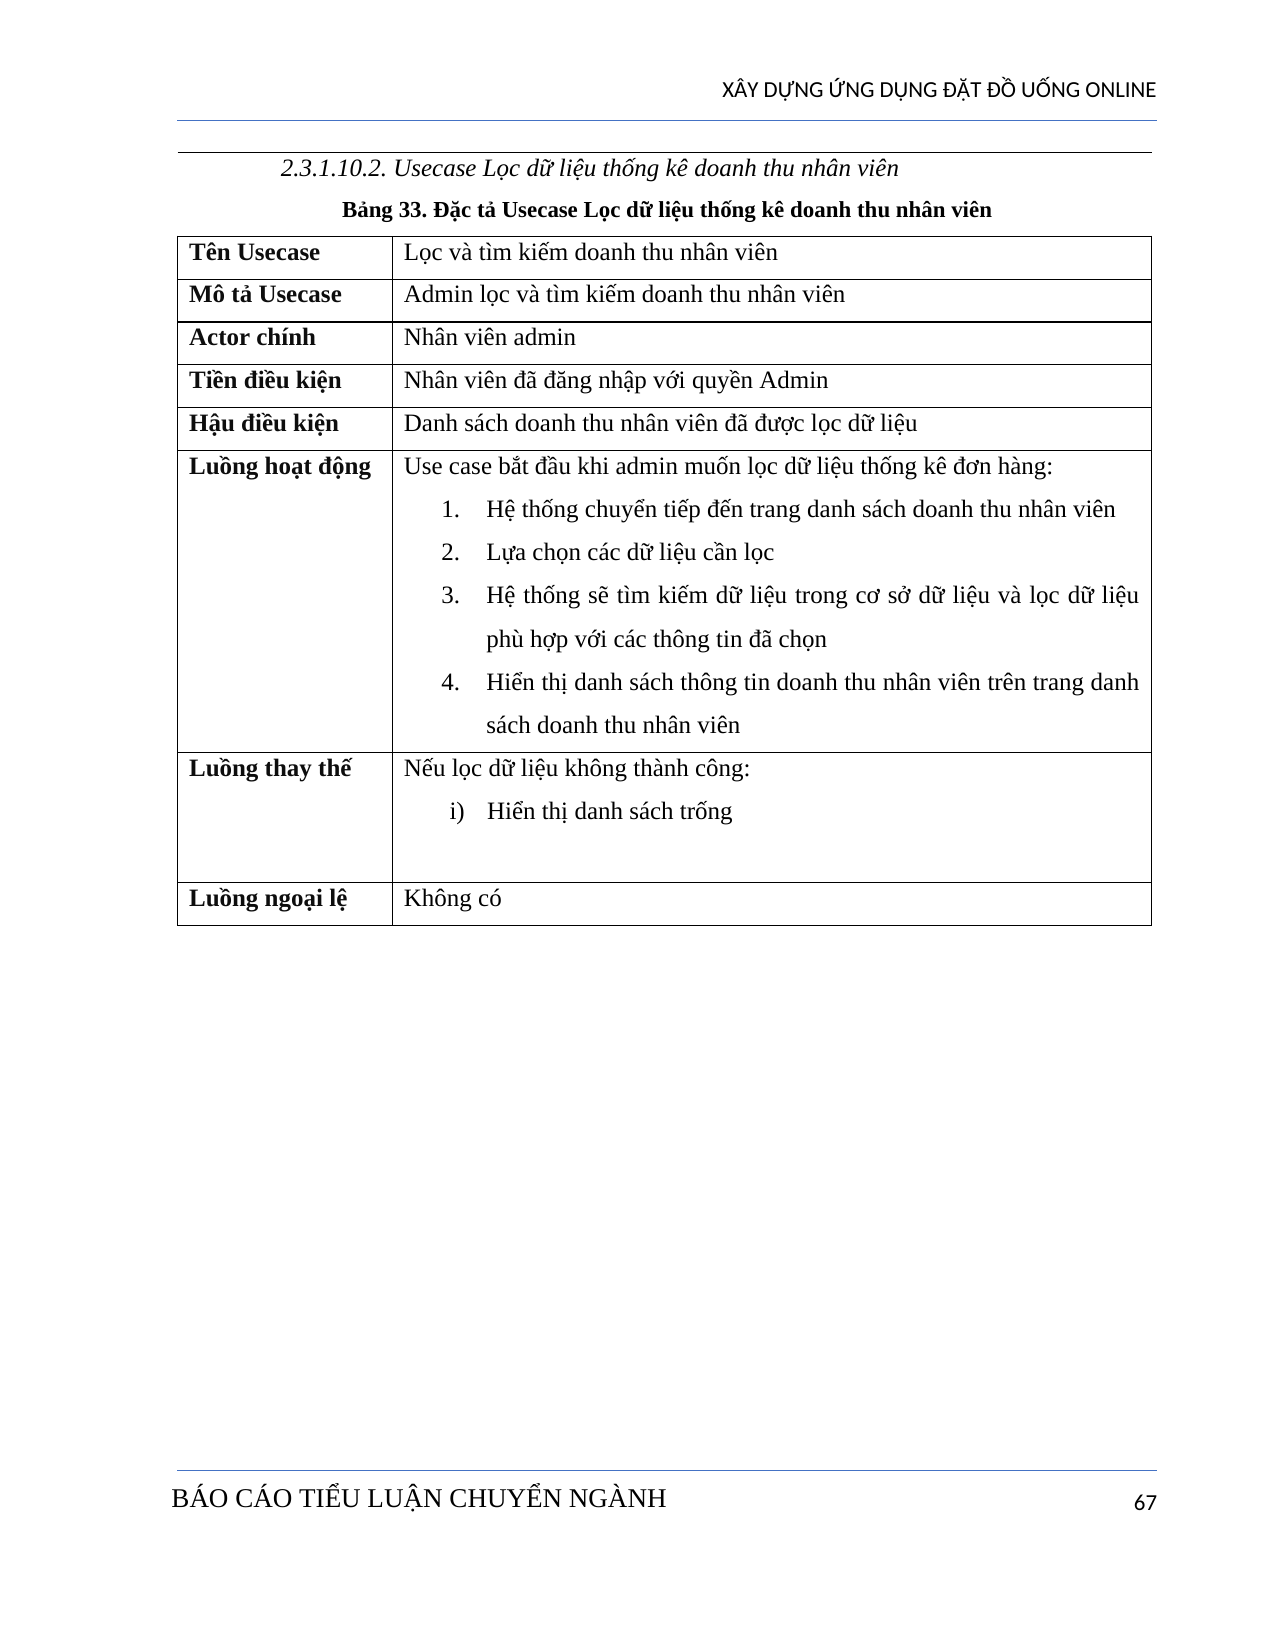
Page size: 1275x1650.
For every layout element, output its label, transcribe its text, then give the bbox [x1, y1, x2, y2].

subtitle 2.3.1.10.2. Usecase Lọc dữ liệu thống kê doanh thu nhân viên [281, 153, 1157, 182]
table_cell Luồng hoạt động [178, 451, 392, 752]
table_cell Luồng ngoại lệ [178, 883, 392, 925]
table_cell Actor chính [178, 323, 392, 364]
table_cell Mô tả Usecase [178, 280, 392, 321]
table_cell Hậu điều kiện [178, 408, 392, 450]
table_cell Nếu lọc dữ liệu không thành công: Hiển thị danh sách trống [393, 753, 1151, 882]
table_cell Danh sách doanh thu nhân viên đã được lọc dữ liệu [393, 408, 1151, 450]
table_header Tên Usecase [178, 237, 392, 278]
table_cell Nhân viên đã đăng nhập với quyền Admin [393, 365, 1151, 407]
text Bảng 33. Đặc tả Usecase Lọc dữ liệu thống kê doanh thu nhân viên [177, 196, 1157, 222]
table_cell Không có [393, 883, 1151, 925]
table_header Lọc và tìm kiếm doanh thu nhân viên [393, 237, 1151, 278]
table_cell Nhân viên admin [393, 323, 1151, 364]
table_cell Tiền điều kiện [178, 365, 392, 407]
table_cell Use case bắt đầu khi admin muốn lọc dữ liệu thống kê đơn hàng: Hệ thống chuyển tiếp đến trang danh sách doanh thu nhân viên Lựa chọn các dữ liệu cần lọc Hệ thống sẽ tìm kiếm dữ liệu trong cơ sở dữ liệu và lọc dữ liệu phù hợp với các thông tin đã chọn Hiển thị danh sách thông tin doanh thu nhân viên trên trang danh sách doanh thu nhân viên [393, 451, 1151, 752]
table_cell Luồng thay thế [178, 753, 392, 882]
table_cell Admin lọc và tìm kiếm doanh thu nhân viên [393, 280, 1151, 321]
